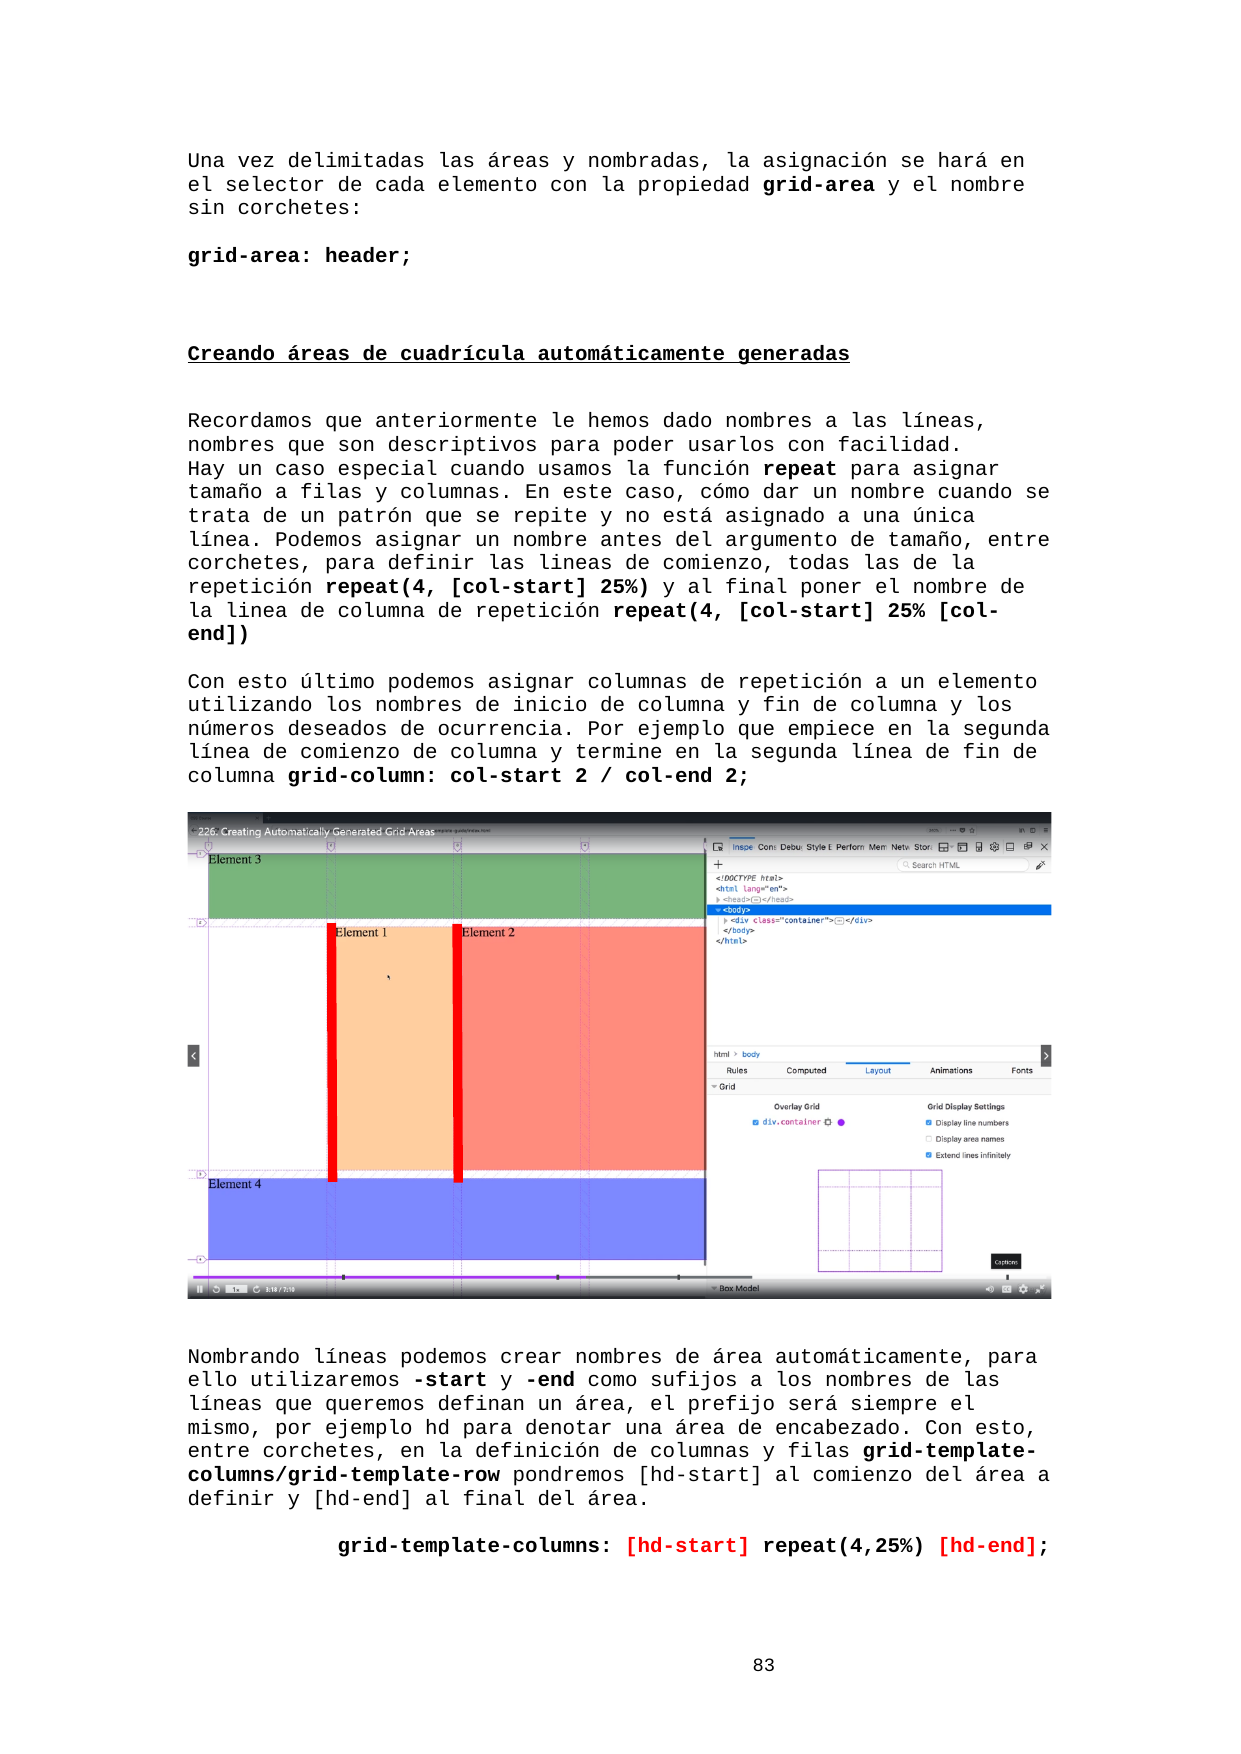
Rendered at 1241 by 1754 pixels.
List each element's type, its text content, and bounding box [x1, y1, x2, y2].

list Con esto último podemos asignar columnas de repetición a un elemento utilizando los nombres de inicio de columna y fin de columna y los números deseados de ocurrencia. Por ejemplo que empiece en la segunda línea de comienzo de columna y termine en la segunda línea de fin de columna grid-column: col-start 2 / col-end 2; [187, 671, 1053, 789]
list Una vez delimitadas las áreas y nombradas, la asignación se hará en el selector de cada elemento con la propiedad grid-area y el nombre sin corchetes: [187, 150, 1053, 221]
picture [187, 812, 1052, 1299]
list grid-area: header; [187, 244, 1053, 268]
list Recordamos que anteriormente le hemos dado nombres a las líneas, nombres que son descriptivos para poder usarlos con facilidad. [187, 411, 1053, 458]
subtitle Creando áreas de cuadrícula automáticamente generadas [187, 343, 1053, 366]
list Hay un caso especial cuando usamos la función repeat para asignar tamaño a filas y columnas. En este caso, cómo dar un nombre cuando se trata de un patrón que se repite y no está asignado a una única línea. Podemos asignar un nombre antes del argumento de tamaño, entre corchetes, para definir las lineas de comienzo, todas las de la repetición repeat(4, [col-start] 25%) y al final poner el nombre de la linea de columna de repetición repeat(4, [col-start] 25% [col-end]) [187, 458, 1053, 647]
list grid-template-columns: [hd-start] repeat(4,25%) [hd-end]; [187, 1535, 1053, 1559]
list Nombrando líneas podemos crear nombres de área automáticamente, para ello utilizaremos -start y -end como sufijos a los nombres de las líneas que queremos definan un área, el prefijo será siempre el mismo, por ejemplo hd para denotar una área de encabezado. Con esto, entre corchetes, en la definición de columnas y filas grid-template-columns/grid-template-row pondremos [hd-start] al comienzo del área a definir y [hd-end] al final del área. [187, 1346, 1053, 1511]
